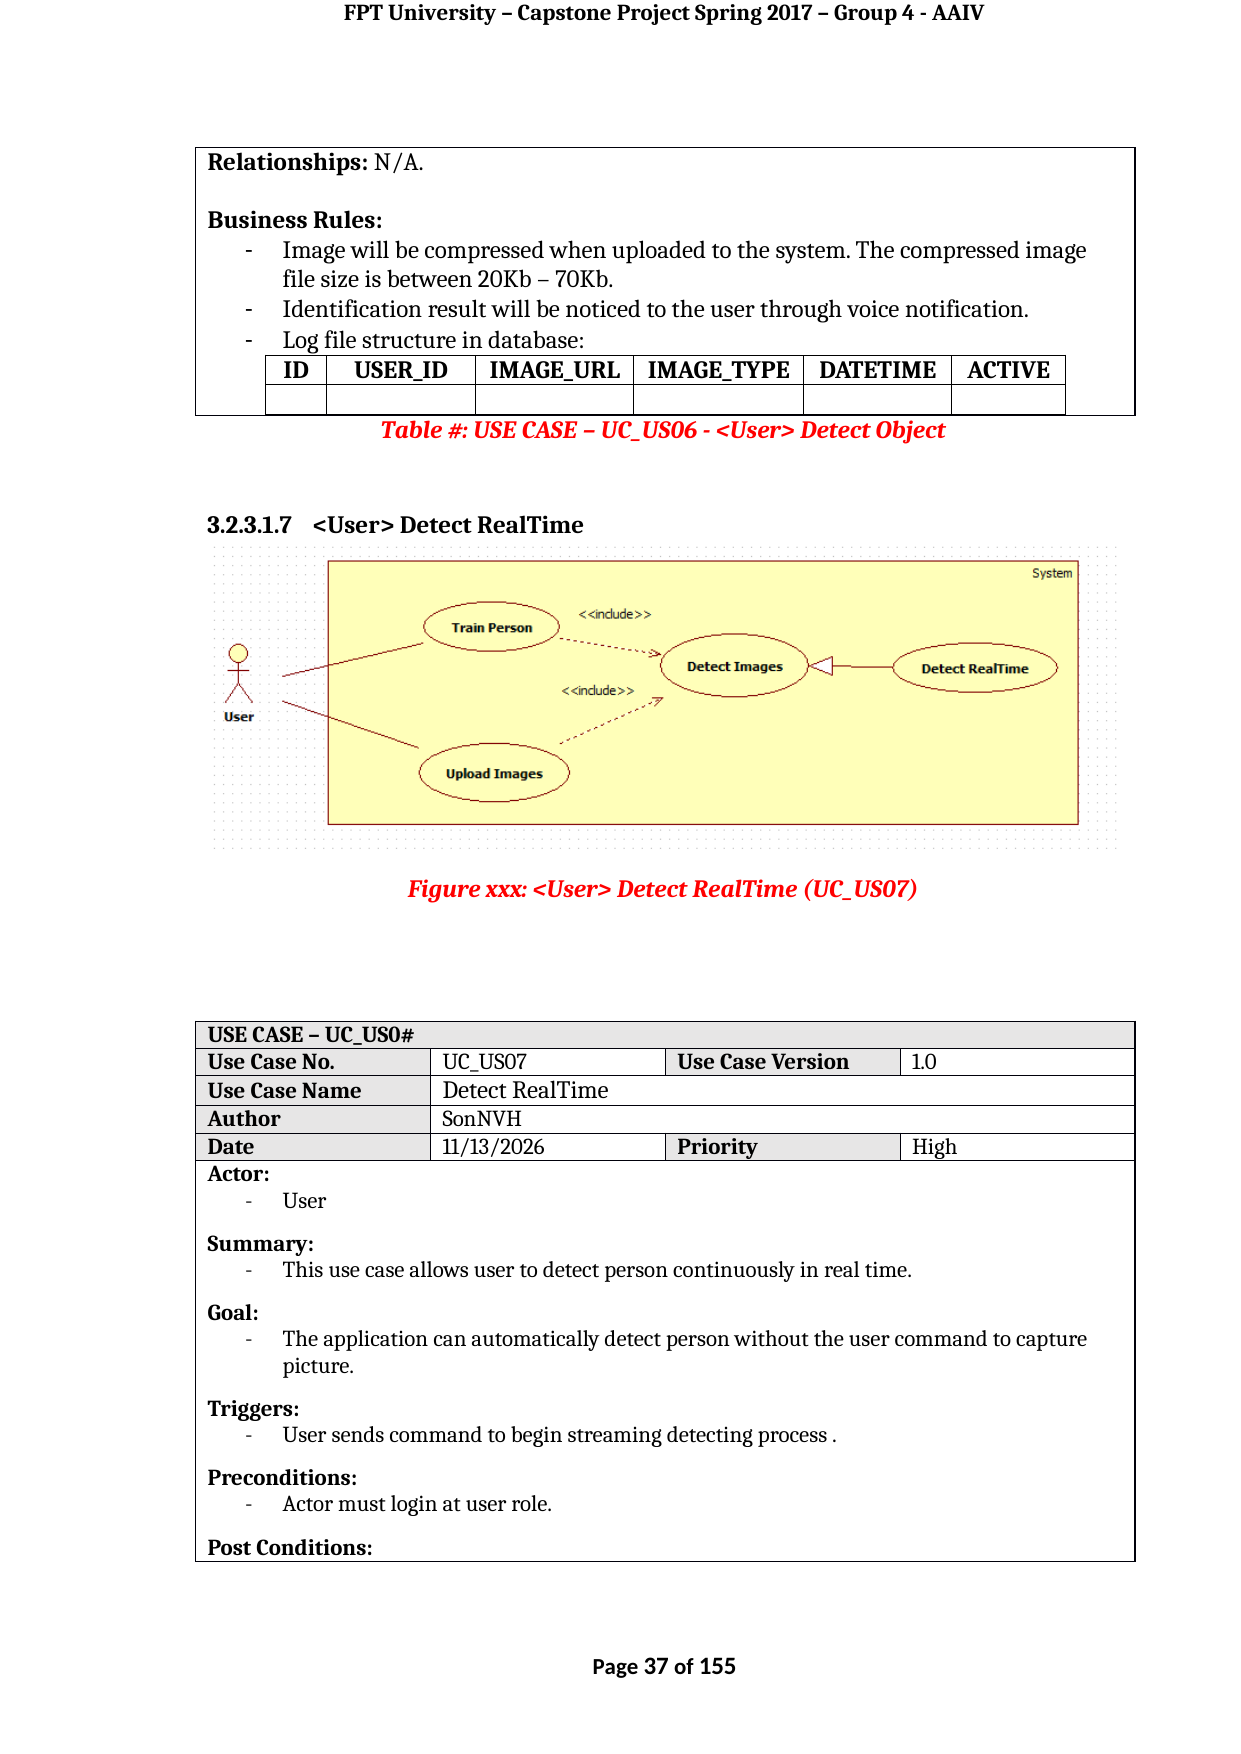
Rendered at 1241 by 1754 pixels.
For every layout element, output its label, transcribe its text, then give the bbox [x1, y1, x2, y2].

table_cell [196, 148, 1134, 415]
table_cell Priority [666, 1134, 900, 1160]
table_cell Use Case Version [666, 1049, 900, 1075]
table_header USE CASE – UC_US0# [196, 1022, 1134, 1048]
table_cell Author [196, 1106, 430, 1133]
picture [207, 541, 1122, 857]
table_cell High [901, 1134, 1134, 1160]
subtitle <User> Detect RealTime [207, 511, 1122, 539]
table_cell UC_US07 [431, 1049, 665, 1075]
table_cell Date [196, 1134, 430, 1160]
table_cell Use Case Name [196, 1076, 430, 1105]
table_cell SonNVH [431, 1106, 1134, 1133]
text Table #: USE CASE – UC_US06 - <User> Detect Object [207, 416, 1122, 445]
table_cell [196, 1161, 1134, 1561]
table_cell 1.0 [901, 1049, 1134, 1075]
table_cell Detect RealTime [431, 1076, 1134, 1105]
text Figure xxx: <User> Detect RealTime (UC_US07) [207, 875, 1122, 904]
table_cell Use Case No. [196, 1049, 430, 1075]
table_cell 04/03/2017 [431, 1134, 665, 1160]
